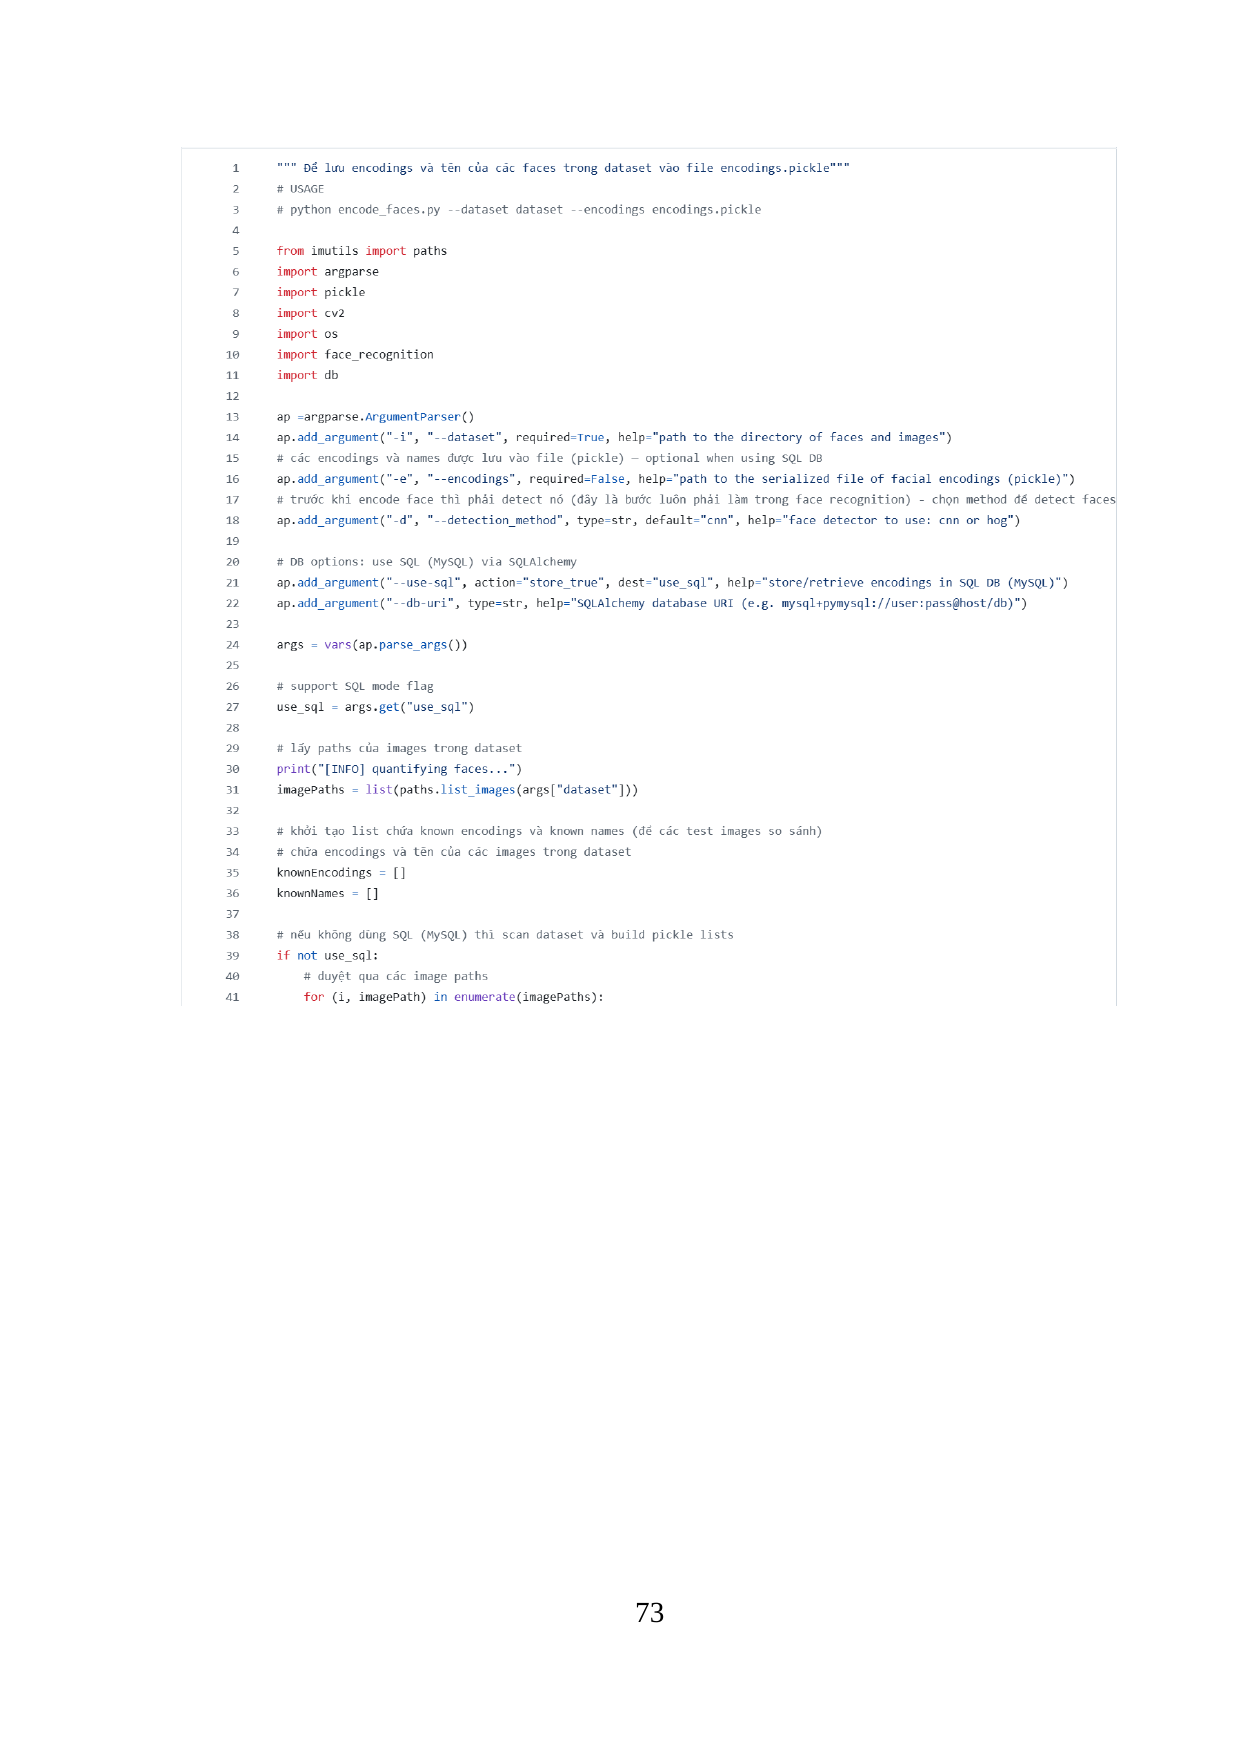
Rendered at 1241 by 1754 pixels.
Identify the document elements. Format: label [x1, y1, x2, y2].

picture [177, 147, 1122, 1006]
